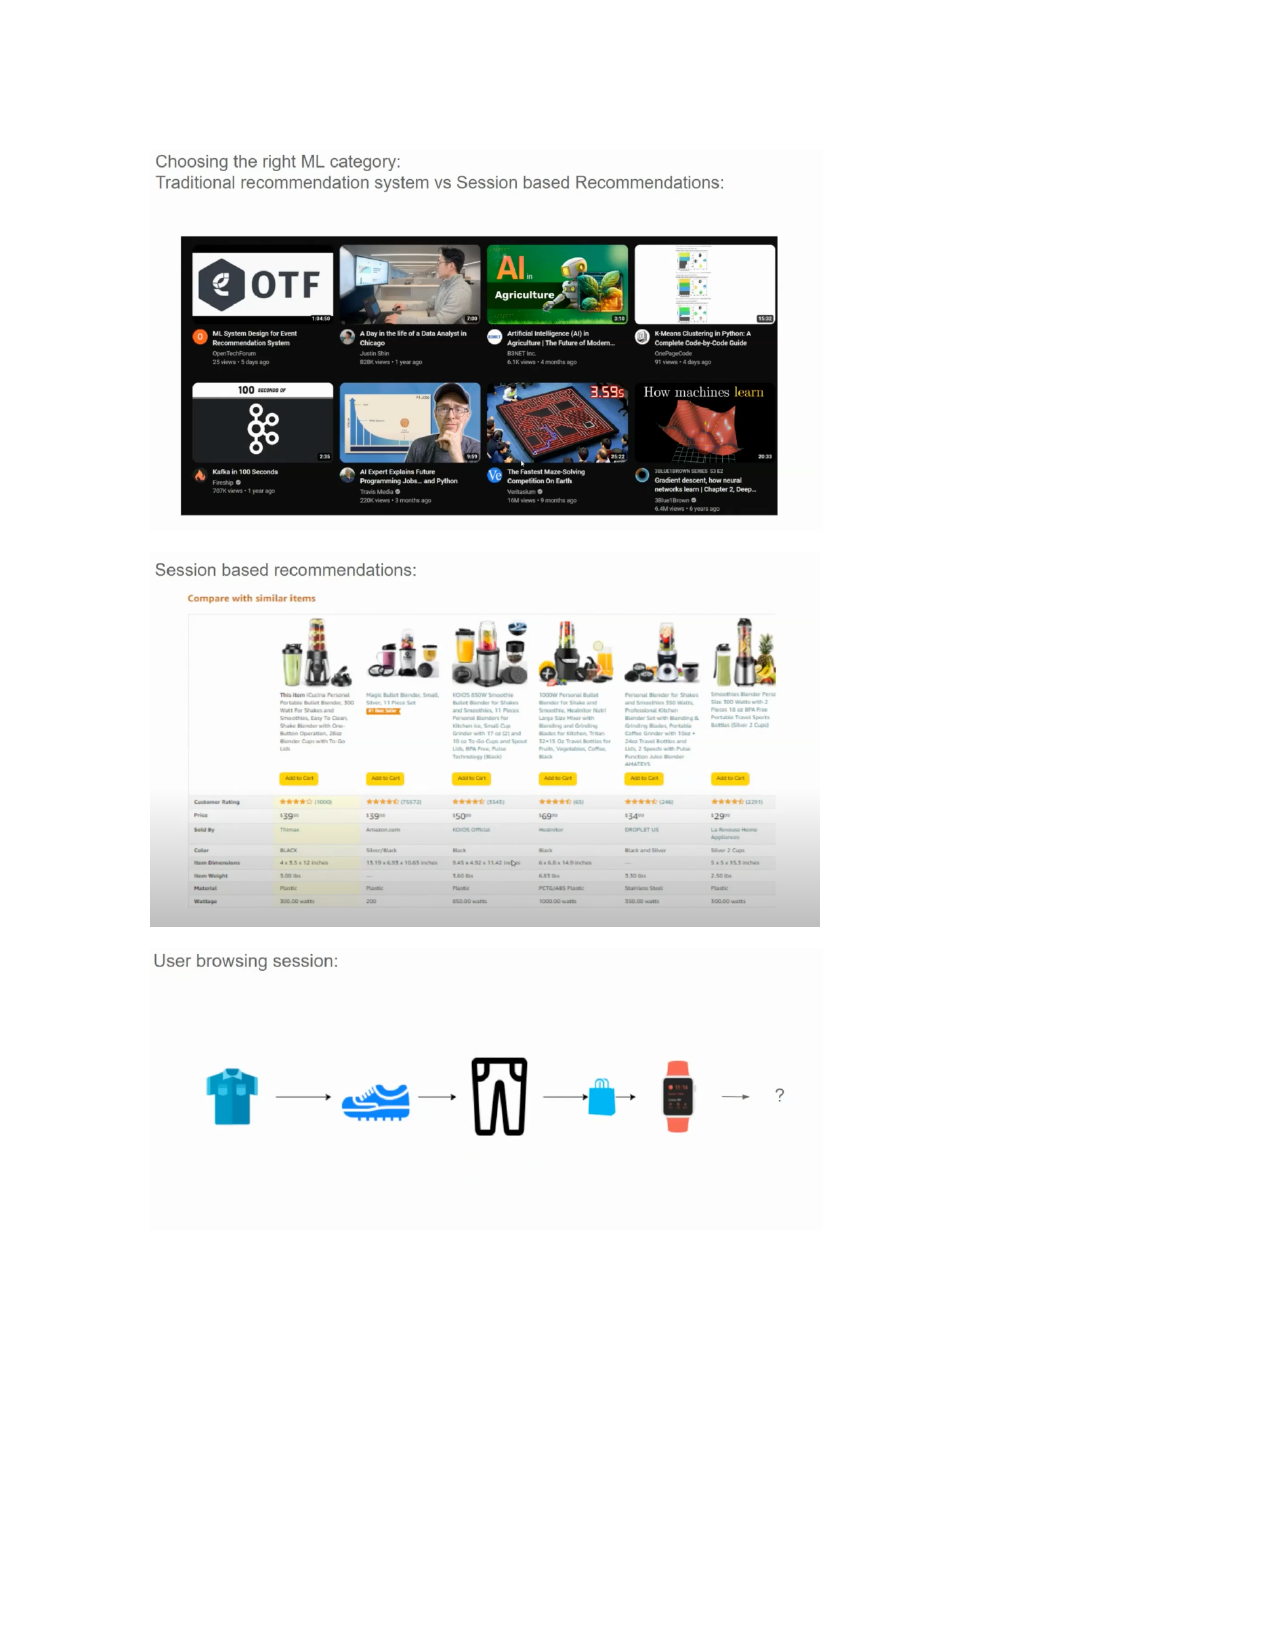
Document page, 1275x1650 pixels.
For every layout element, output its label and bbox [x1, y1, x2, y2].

picture [150, 150, 823, 531]
picture [150, 948, 823, 1231]
picture [150, 552, 820, 927]
